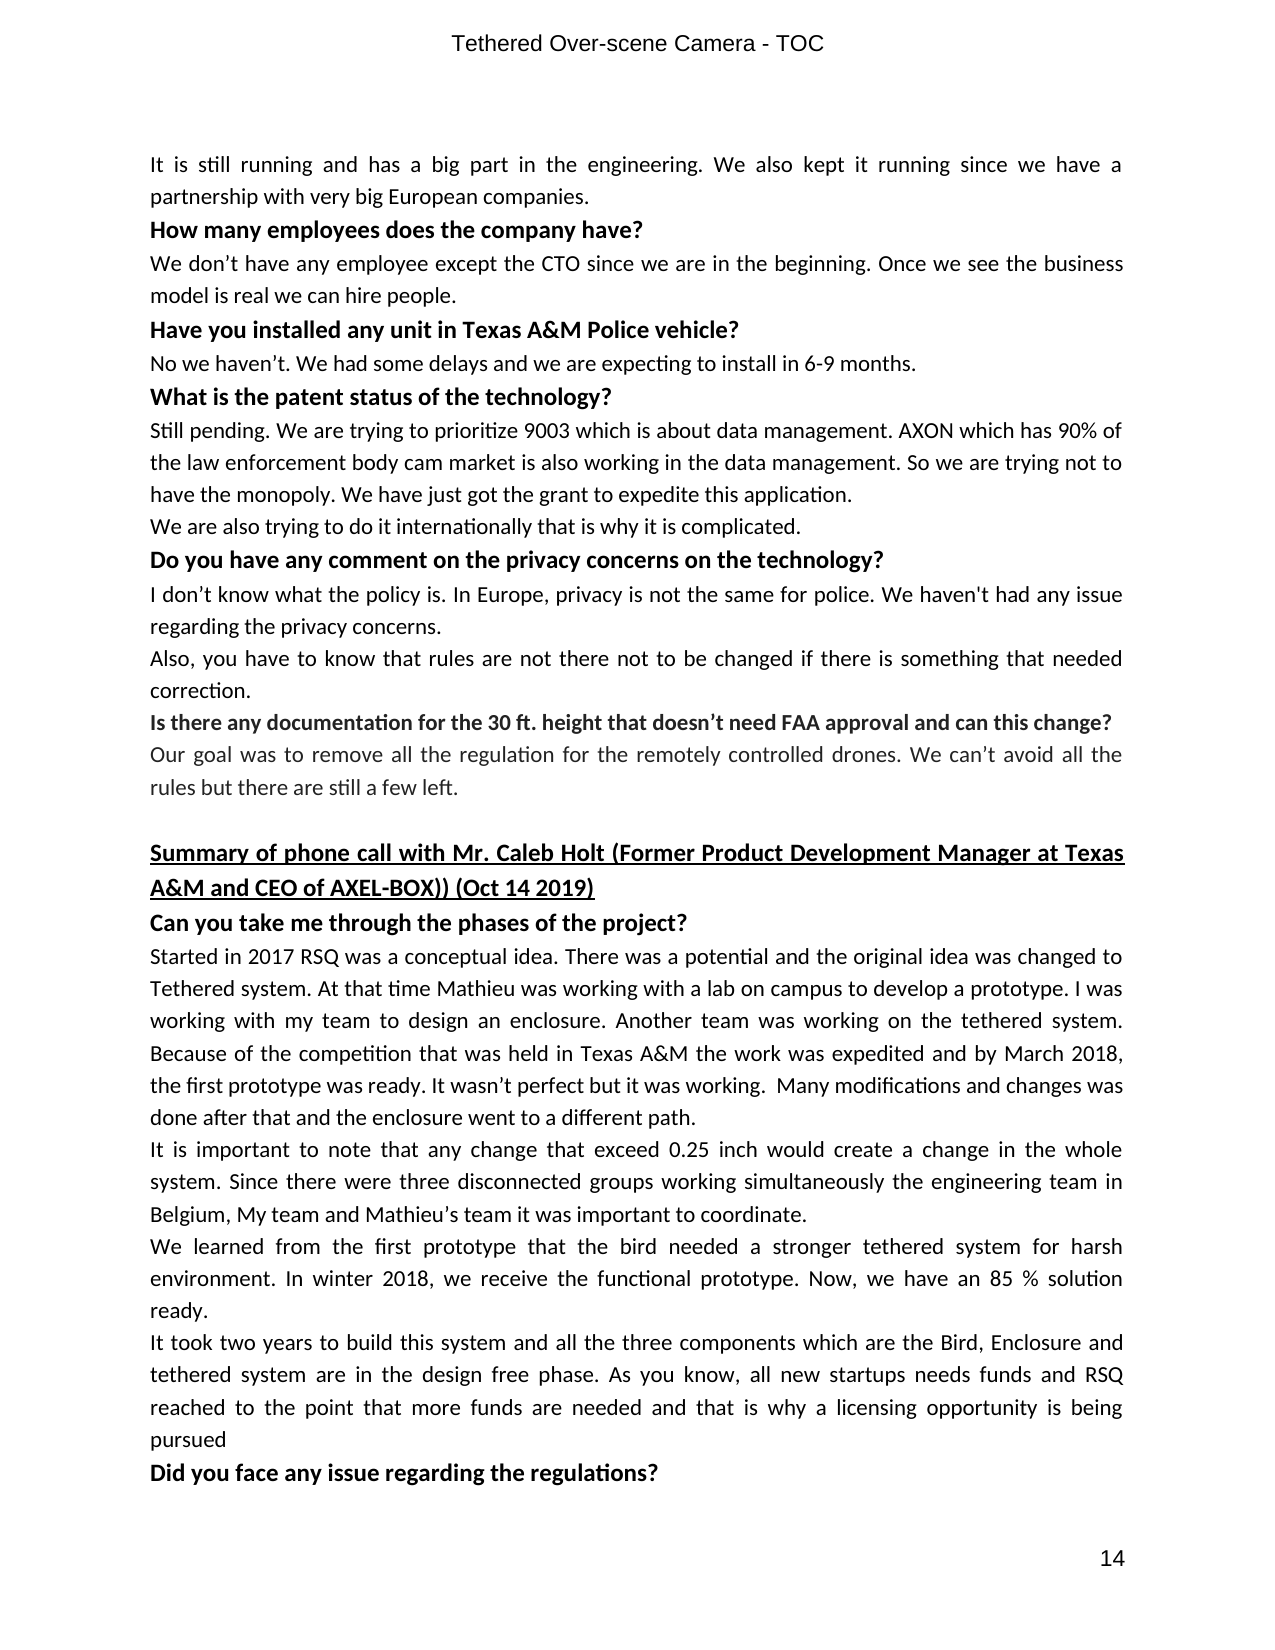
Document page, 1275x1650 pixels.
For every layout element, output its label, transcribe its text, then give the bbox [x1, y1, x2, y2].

text Do you have any comment on the privacy concerns on the technology? [150, 545, 1125, 575]
text Also, you have to know that rules are not there not to be changed if there is something that needed correction. [150, 644, 1125, 704]
text We learned from the first prototype that the bird needed a stronger tethered system for harsh environment. In winter 2018, we receive the functional prototype. Now, we have an 85 % solution ready. [150, 1232, 1125, 1324]
text Summary of phone call with Mr. Caleb Holt (Former Product Development Manager at Texas A&M and CEO of AXEL-BOX)) (Oct 14 2019) [150, 865, 1125, 903]
text Is there any documentation for the 30 ft. height that doesn’t need FAA approval and can this change? [150, 708, 1125, 736]
text Have you installed any unit in Texas A&M Police vehicle? [150, 314, 1125, 344]
text Did you face any issue regarding the regulations? [150, 1457, 1125, 1488]
text We don’t have any employee except the CTO since we are in the beginning. Once we see the business model is real we can hire people. [150, 249, 1125, 309]
text Summary of phone call with Mr. Caleb Holt (Former Product Development Manager at Texas A&M and CEO of AXEL-BOX)) (Oct 14 2019) [150, 837, 1125, 863]
text It is important to note that any change that exceed 0.25 inch would create a change in the whole system. Since there were three disconnected groups working simultaneously the engineering team in Belgium, My team and Mathieu’s team it was important to coordinate. [150, 1135, 1125, 1228]
text What is the patent status of the technology? [150, 381, 1125, 411]
text It took two years to build this system and all the three components which are the Bird, Enclosure and tethered system are in the design free phase. As you know, all new startups needs funds and RSQ reached to the point that more funds are needed and that is why a licensing opportunity is being pursued [150, 1328, 1125, 1453]
text Still pending. We are trying to prioritize 9003 which is about data management. AXON which has 90% of the law enforcement body cam market is also working in the data management. So we are trying not to have the monopoly. We have just got the grant to expedite this application. [150, 416, 1125, 508]
text Our goal was to remove all the regulation for the remotely controlled drones. We can’t avoid all the rules but there are still a few left. [150, 769, 1125, 801]
text I don’t know what the policy is. In Europe, privacy is not the same for police. We haven't had any issue regarding the privacy concerns. [150, 580, 1125, 640]
text Can you take me through the phases of the project? [150, 907, 1125, 938]
text We are also trying to do it internationally that is why it is complicated. [150, 512, 1125, 541]
text How many employees does the company have? [150, 214, 1125, 245]
text It is still running and has a big part in the engineering. We also kept it running since we have a partnership with very big European companies. [150, 150, 1125, 210]
text No we haven’t. We had some delays and we are expecting to install in 6-9 months. [150, 349, 1125, 377]
text Started in 2017 RSQ was a conceptual idea. There was a potential and the original idea was changed to Tethered system. At that time Mathieu was working with a lab on campus to develop a prototype. I was working with my team to design an enclosure. Another team was working on the tethered system. Because of the competition that was held in Texas A&M the work was expedited and by March 2018, the first prototype was ready. It wasn’t perfect but it was working. Many modifications and changes was done after that and the enclosure went to a different path. [150, 942, 1125, 1131]
